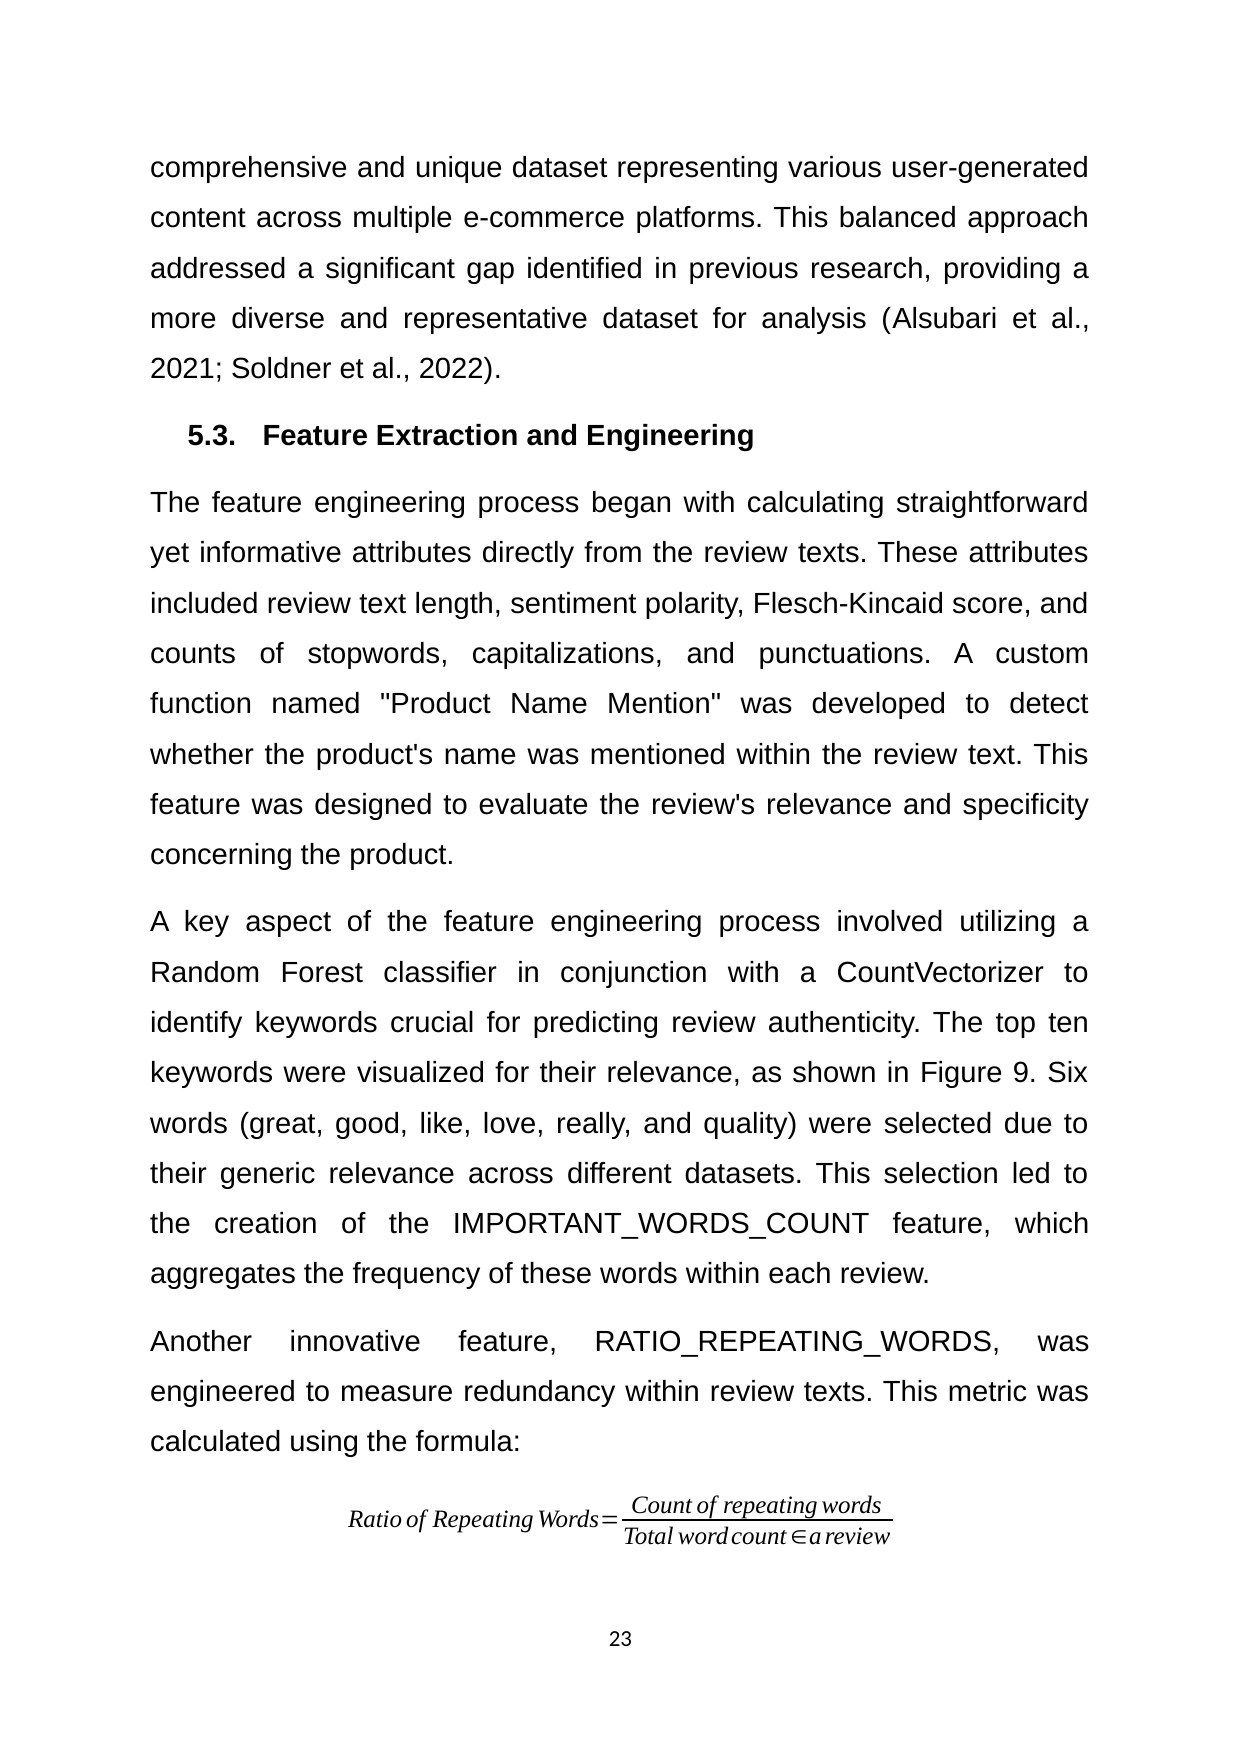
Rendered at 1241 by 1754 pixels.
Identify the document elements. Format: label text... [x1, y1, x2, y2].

text The feature engineering process began with calculating straightforward yet informative attributes directly from the review texts. These attributes included review text length, sentiment polarity, Flesch-Kincaid score, and counts of stopwords, capitalizations, and punctuations. A custom function named "Product Name Mention" was developed to detect whether the product's name was mentioned within the review text. This feature was designed to evaluate the review's relevance and specificity concerning the product. [150, 485, 1090, 871]
text A key aspect of the feature engineering process involved utilizing a Random Forest classifier in conjunction with a CountVectorizer to identify keywords crucial for predicting review authenticity. The top ten keywords were visualized for their relevance, as shown in Figure 9. Six words (great, good, like, love, really, and quality) were selected due to their generic relevance across different datasets. This selection led to the creation of the IMPORTANT_WORDS_COUNT feature, which aggregates the frequency of these words within each review. [150, 904, 1090, 1290]
list Feature Extraction and Engineering [187, 418, 1090, 452]
text Another innovative feature, RATIO_REPEATING_WORDS, was engineered to measure redundancy within review texts. This metric was calculated using the formula: [150, 1323, 1090, 1458]
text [150, 150, 1090, 385]
